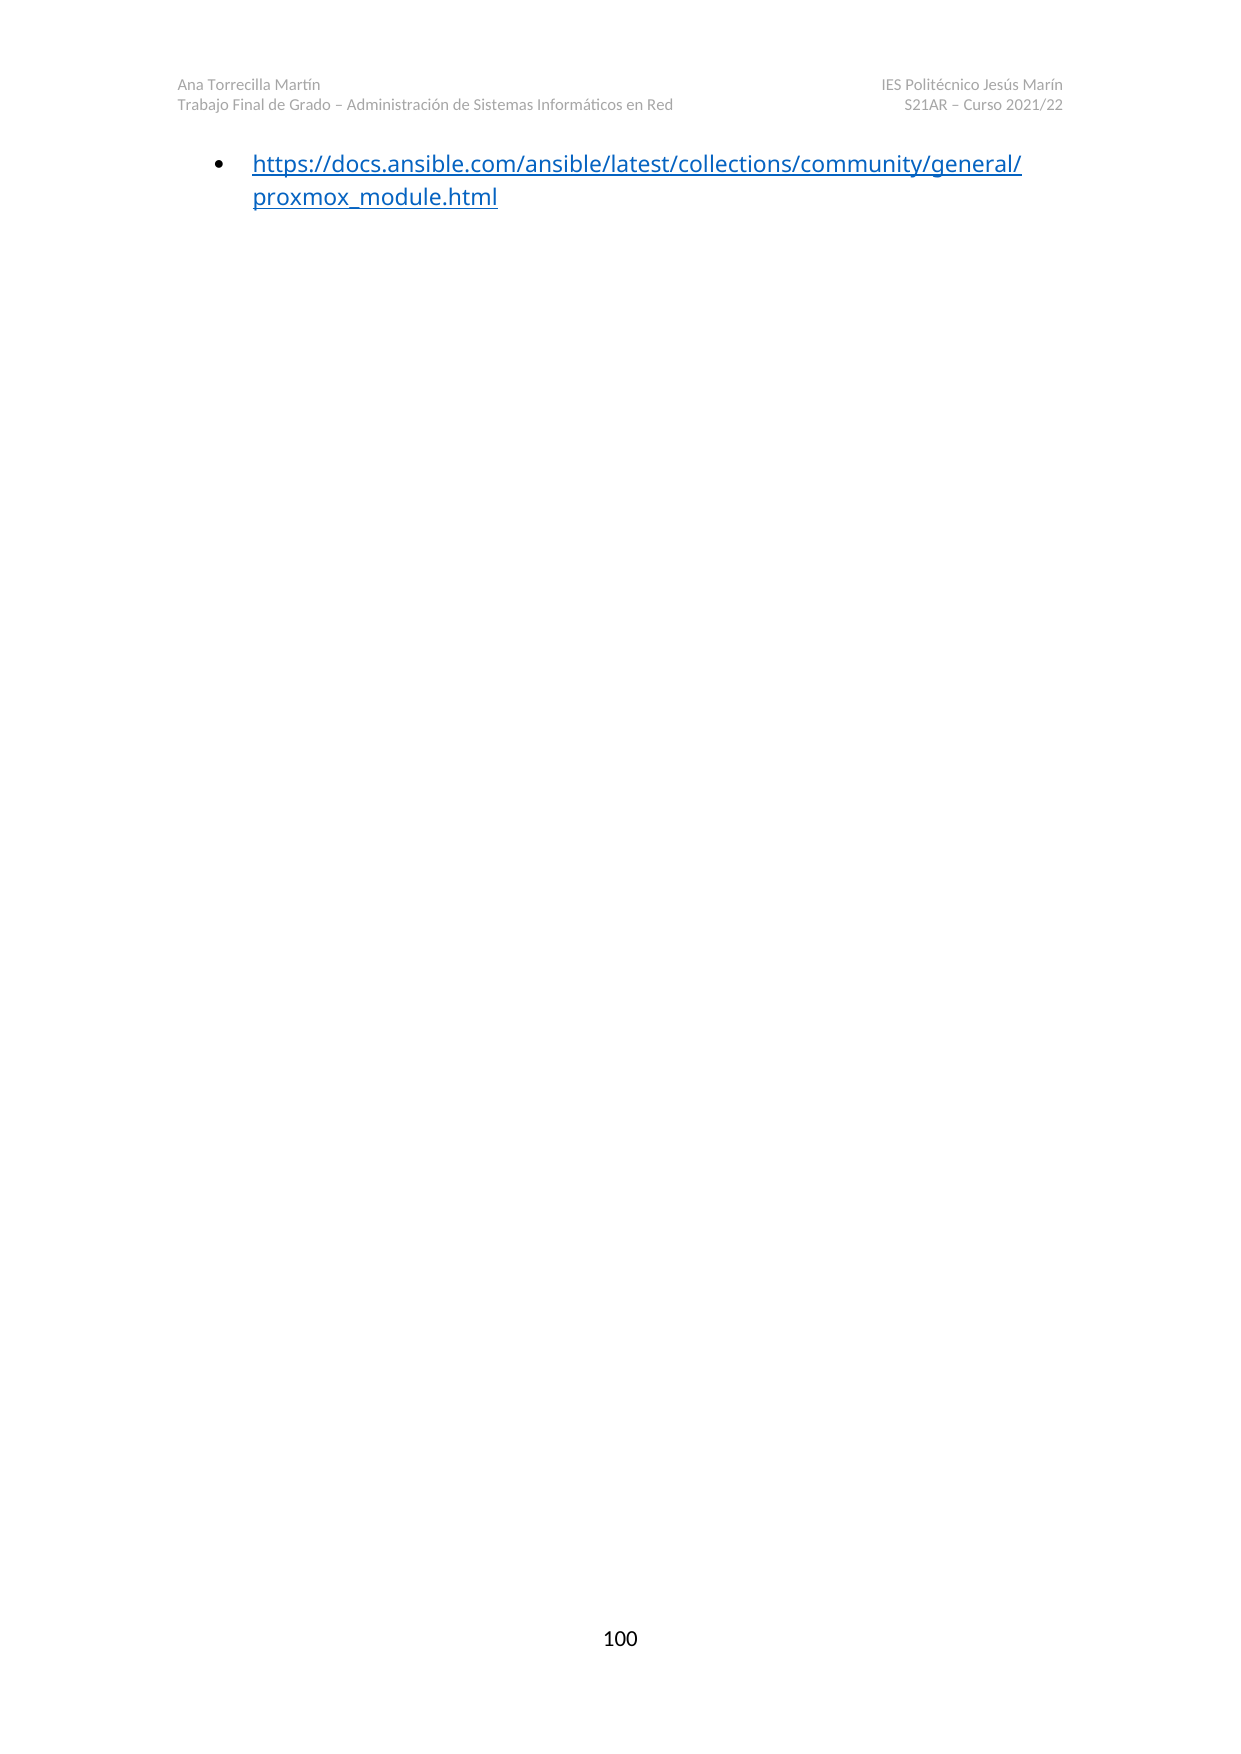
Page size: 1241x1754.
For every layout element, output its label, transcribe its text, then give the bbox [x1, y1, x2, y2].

list https://docs.ansible.com/ansible/latest/collections/community/general/proxmox_module.html [215, 148, 1063, 213]
